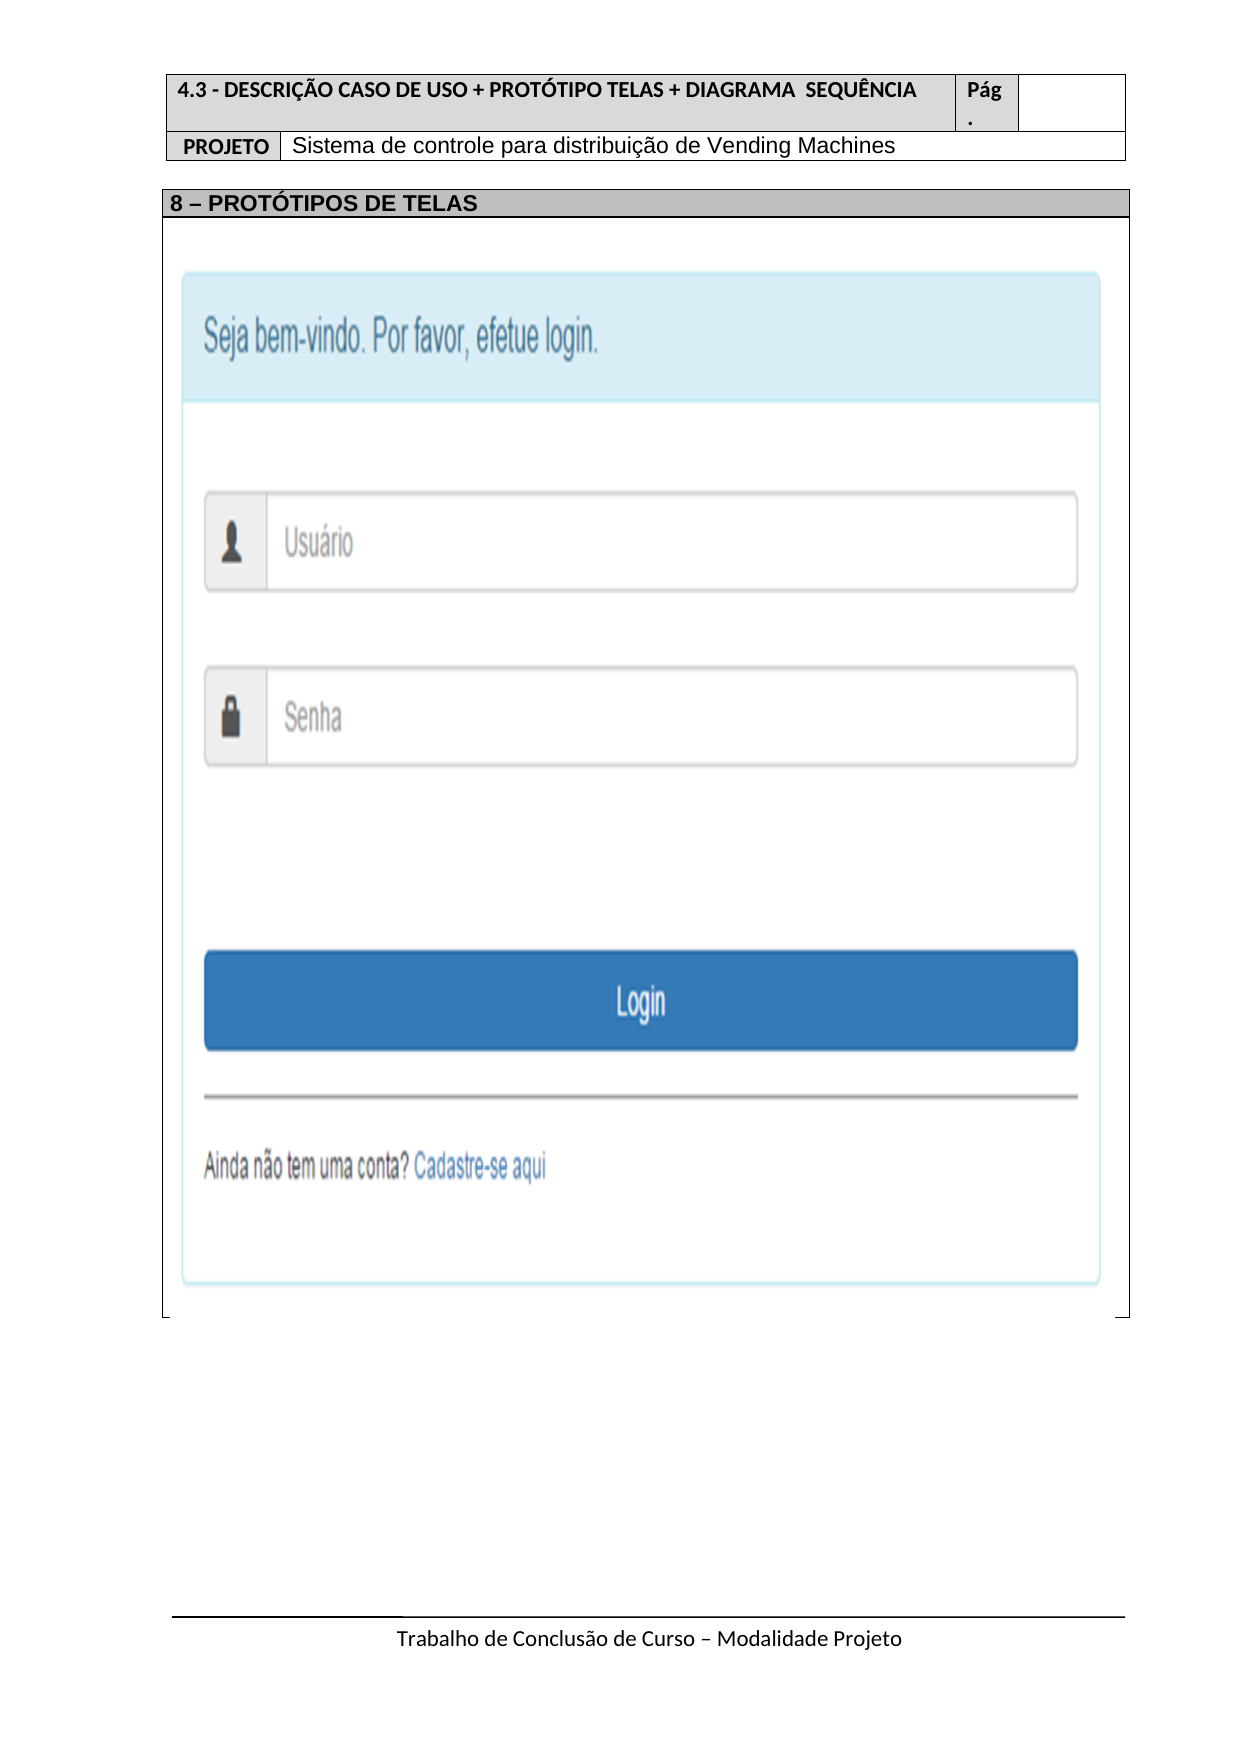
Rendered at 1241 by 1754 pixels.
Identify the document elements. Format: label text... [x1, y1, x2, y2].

picture [169, 243, 1116, 1318]
table_cell [163, 218, 1129, 1317]
table_header 8 – PROTÓTIPOS DE TELAS [163, 190, 1129, 216]
